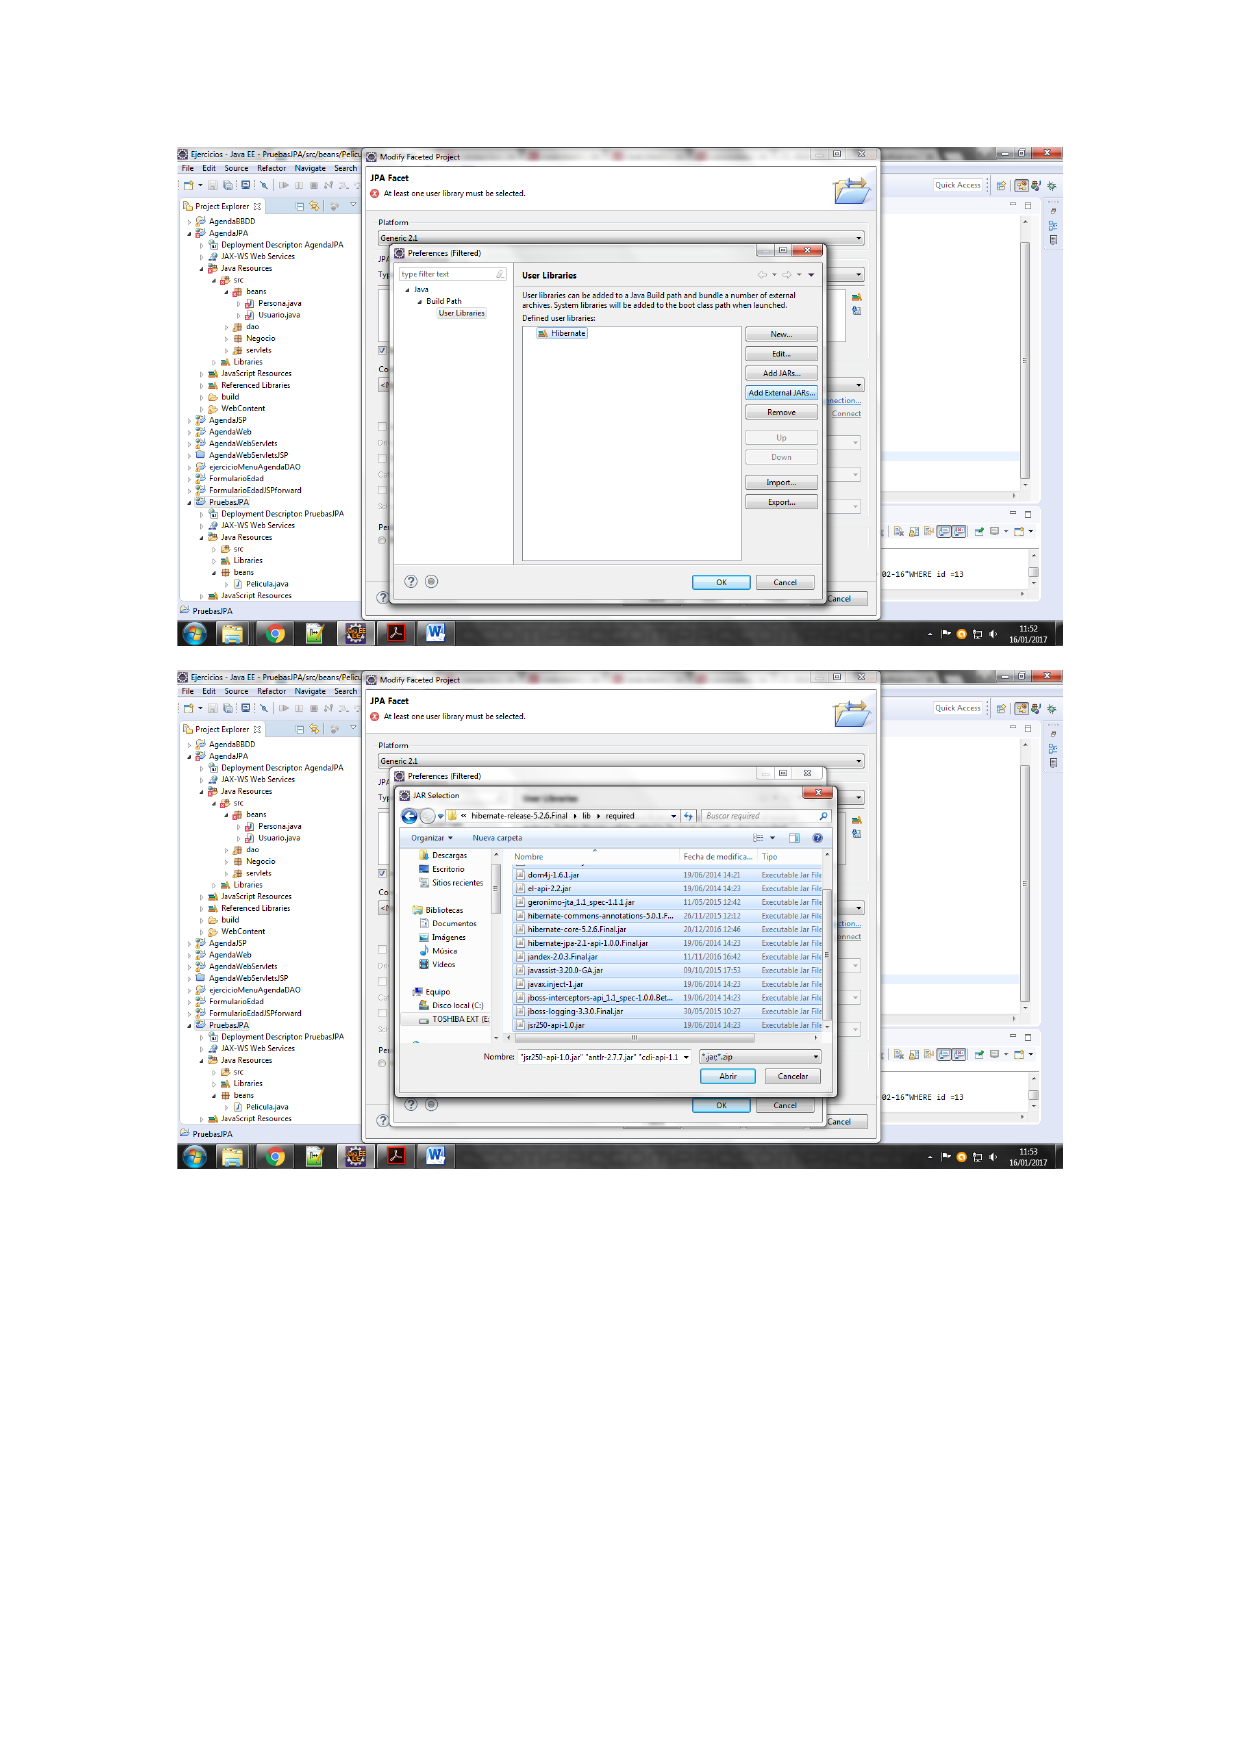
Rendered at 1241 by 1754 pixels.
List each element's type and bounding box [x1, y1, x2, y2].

picture [177, 670, 1063, 1169]
picture [177, 147, 1063, 646]
